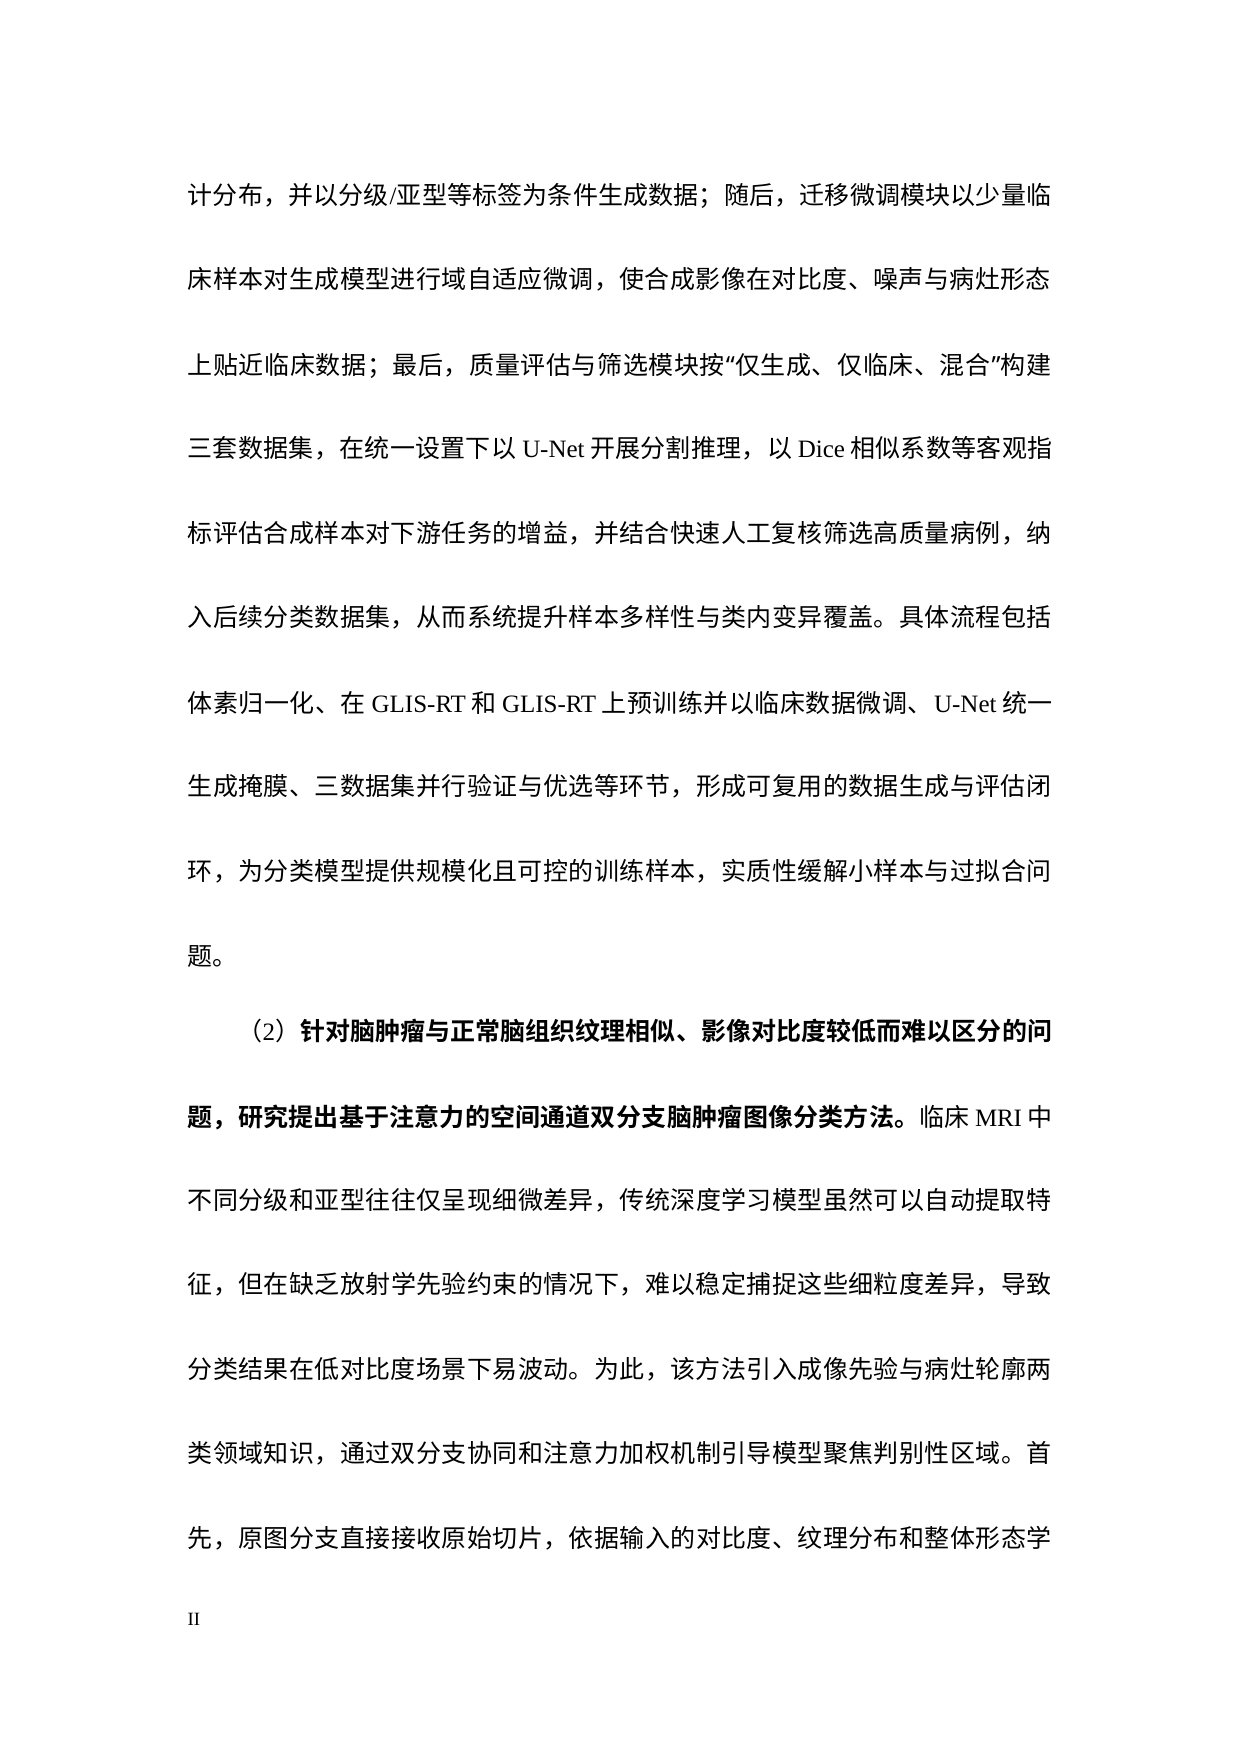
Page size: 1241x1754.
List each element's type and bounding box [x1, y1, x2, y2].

text [187, 998, 1053, 1570]
text [187, 162, 1053, 987]
